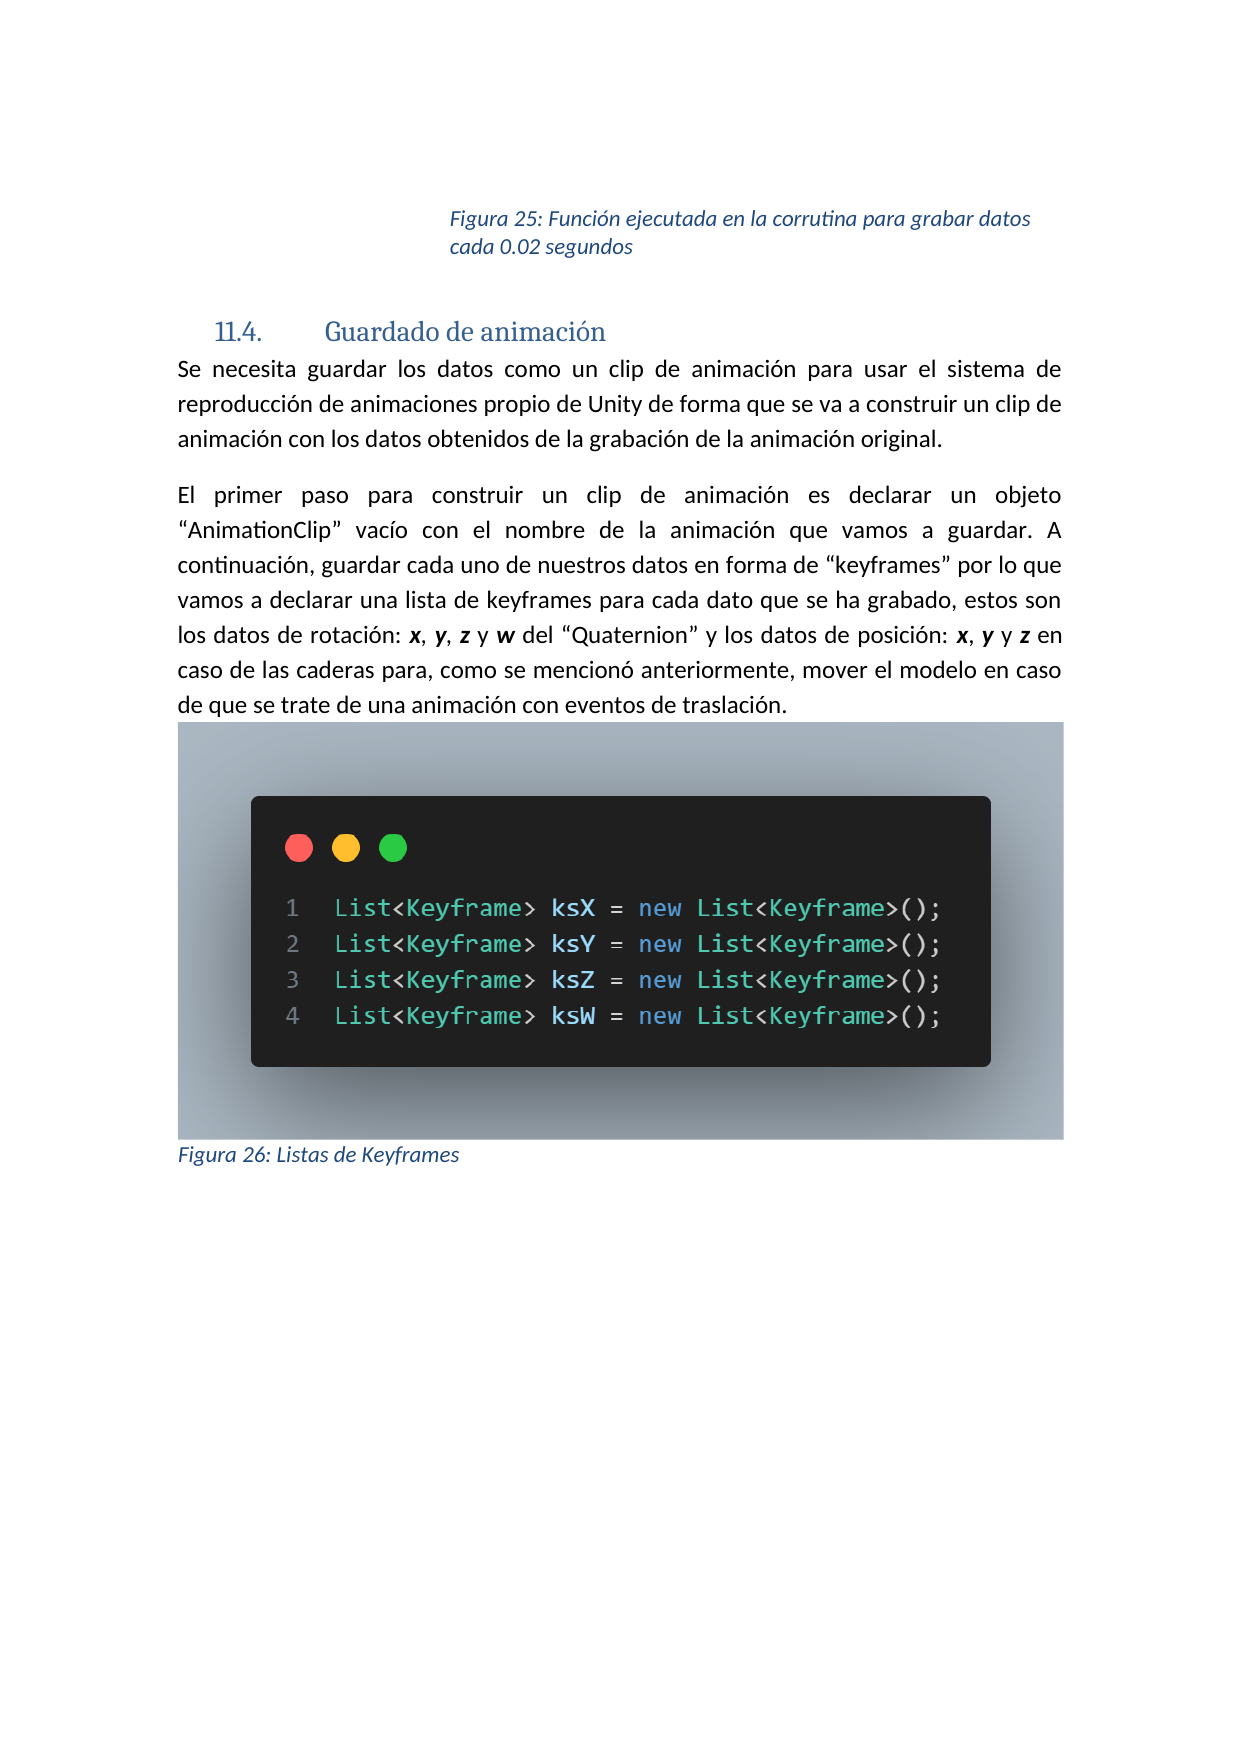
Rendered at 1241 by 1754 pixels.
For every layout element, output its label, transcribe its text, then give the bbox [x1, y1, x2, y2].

text Se necesita guardar los datos como un clip de animación para usar el sistema de reproducción de animaciones propio de Unity de forma que se va a construir un clip de animación con los datos obtenidos de la grabación de la animación original. [177, 354, 1063, 454]
subtitle Guardado de animación [215, 315, 1063, 349]
text El primer paso para construir un clip de animación es declarar un objeto “AnimationClip” vacío con el nombre de la animación que vamos a guardar. A continuación, guardar cada uno de nuestros datos en forma de “keyframes” por lo que vamos a declarar una lista de keyframes para cada dato que se ha grabado, estos son los datos de rotación: x, y, z y w del “Quaternion” y los datos de posición: x, y y z en caso de las caderas para, como se mencionó anteriormente, mover el modelo en caso de que se trate de una animación con eventos de traslación. [177, 479, 1063, 720]
picture [177, 722, 1064, 1139]
